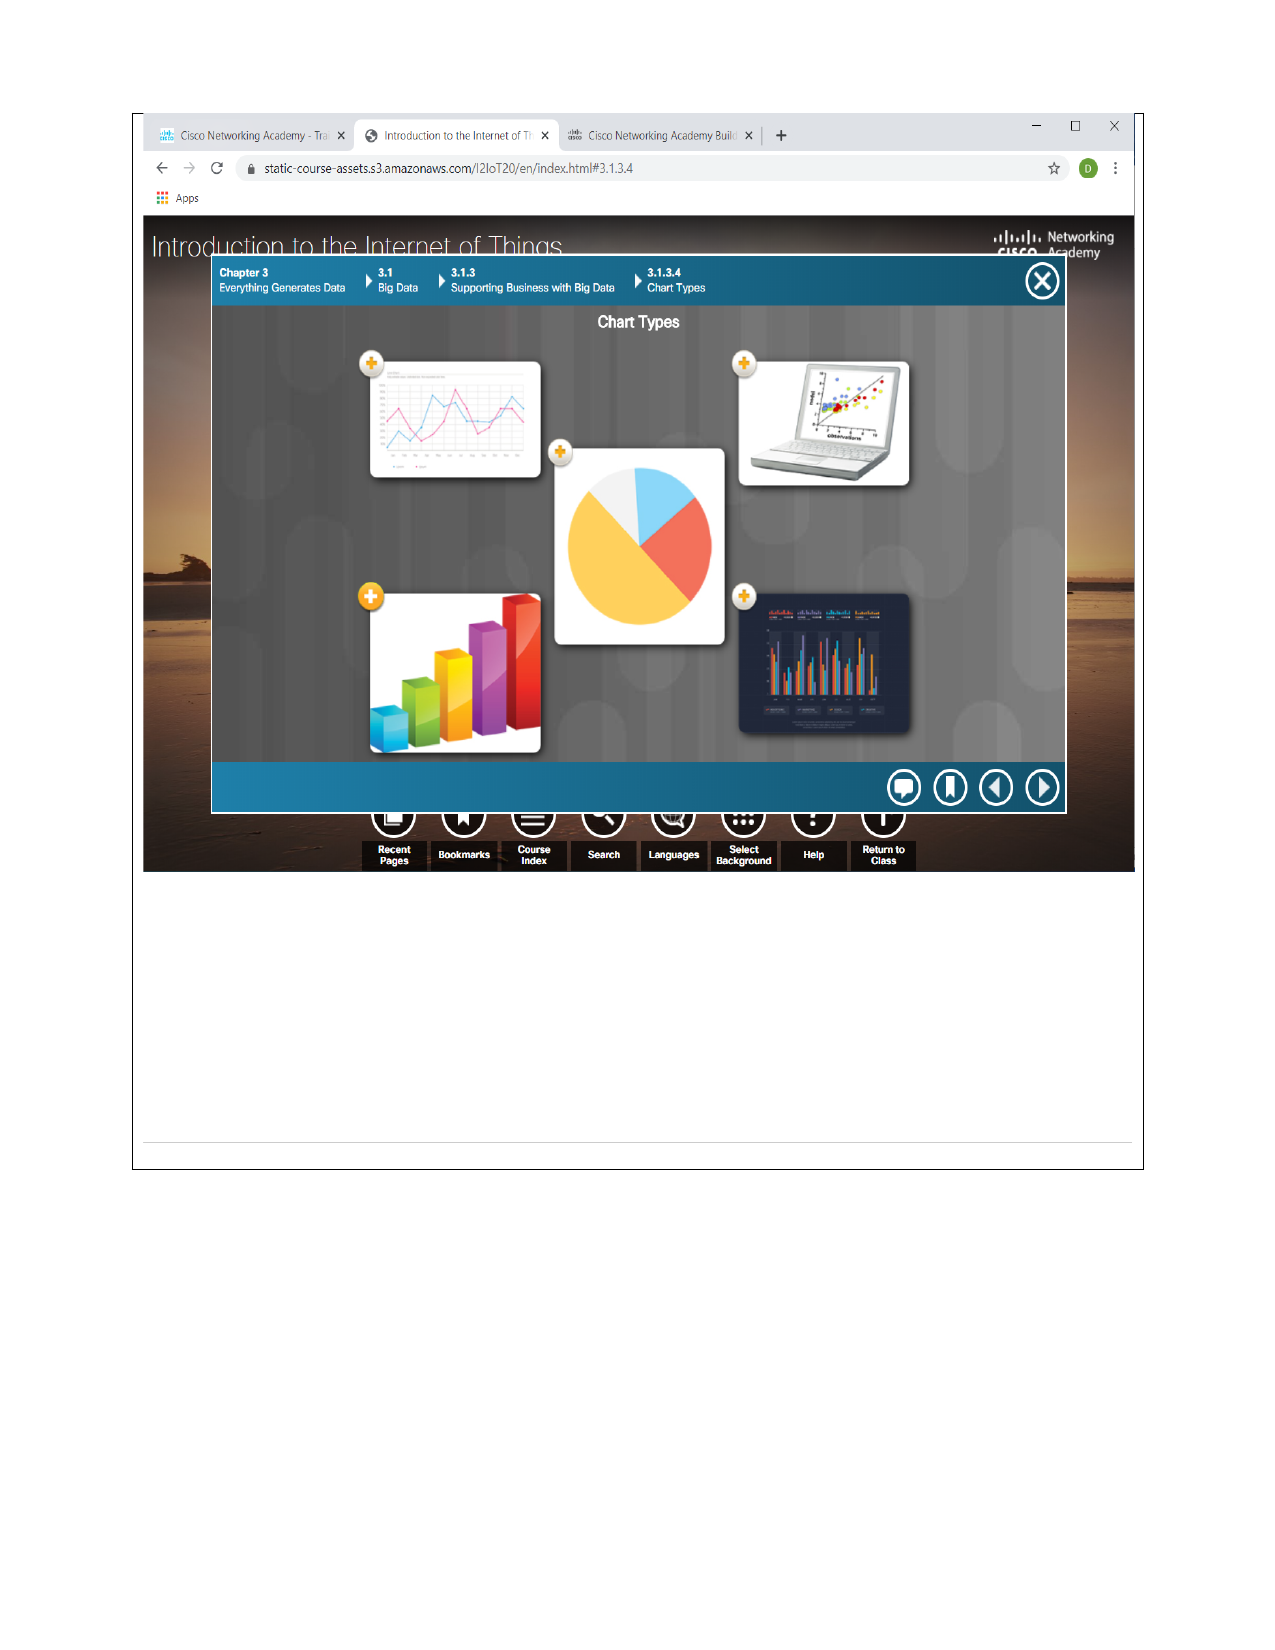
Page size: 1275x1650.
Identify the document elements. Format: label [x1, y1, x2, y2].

table_cell [133, 114, 1143, 1169]
picture [143, 113, 1135, 872]
